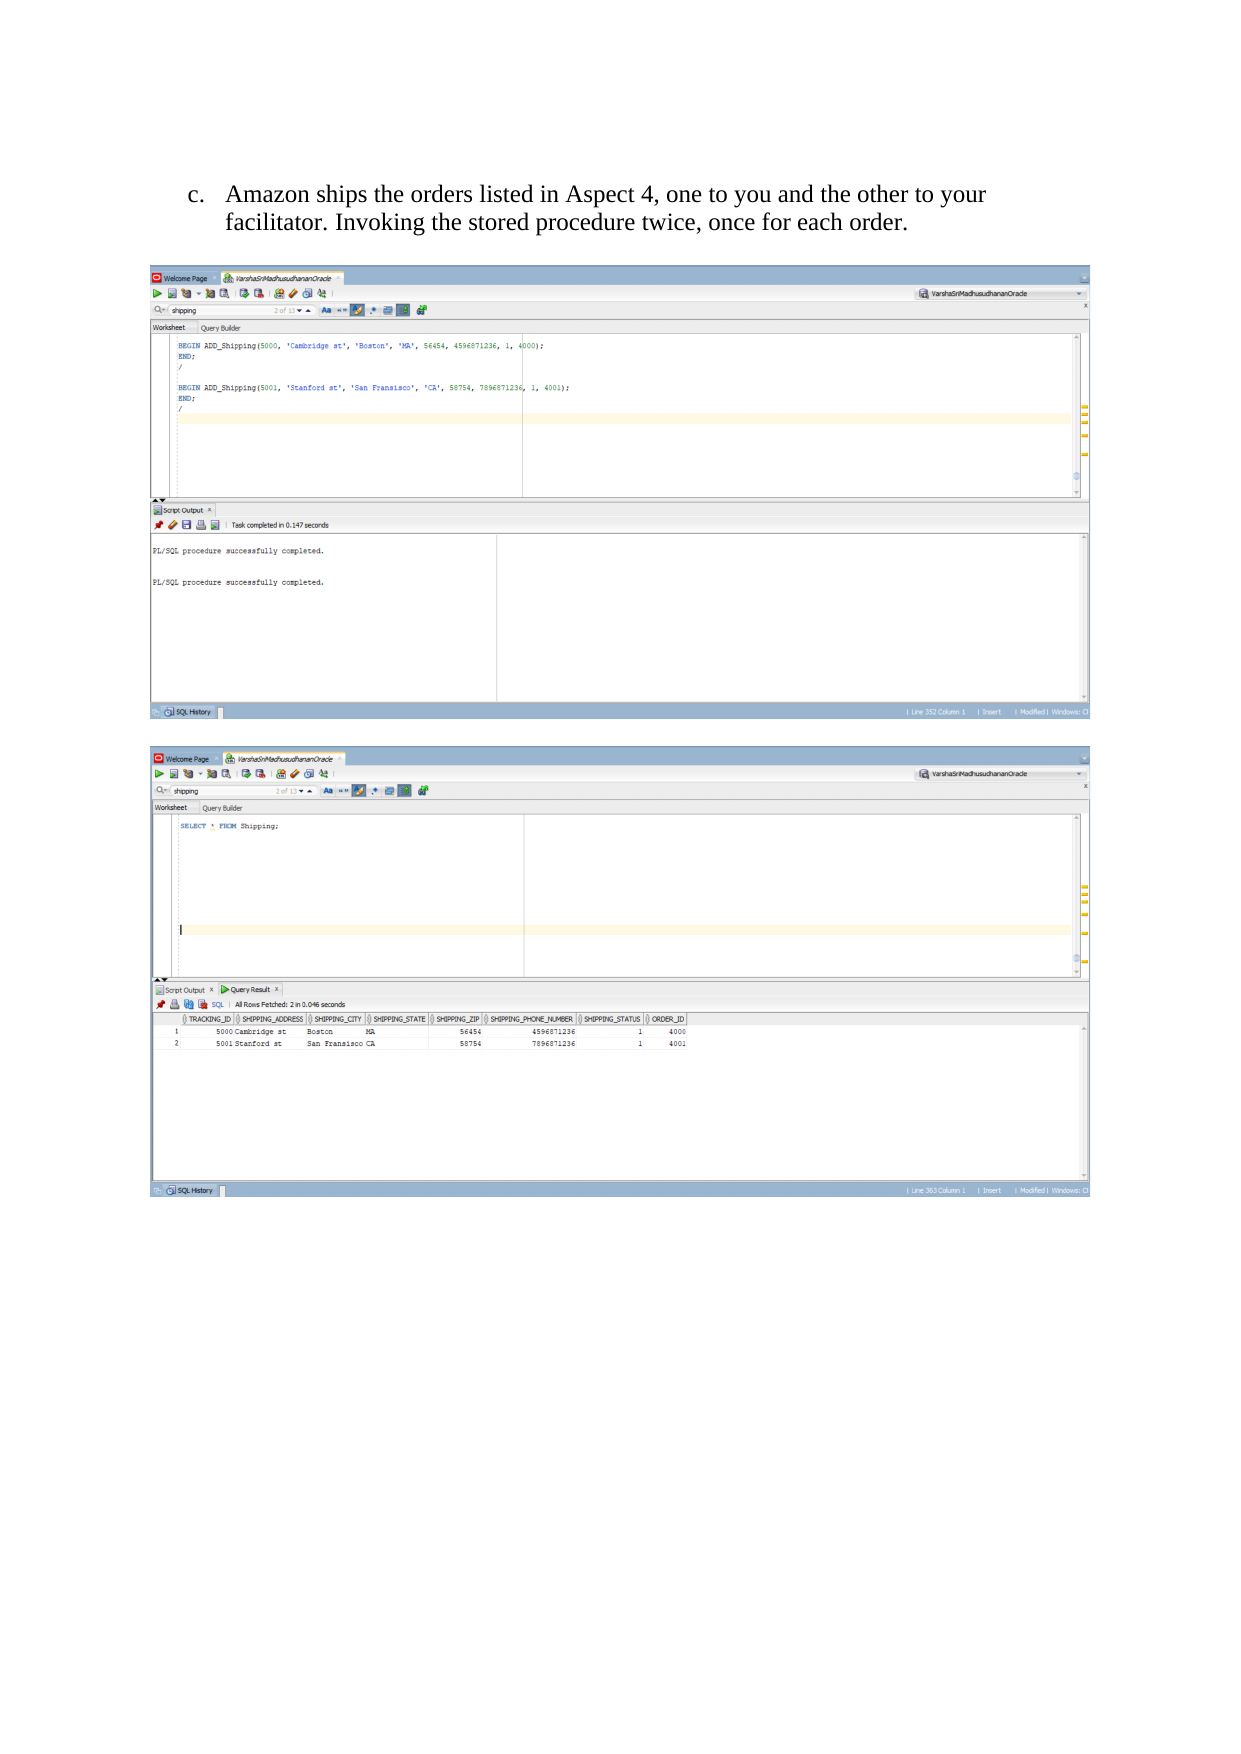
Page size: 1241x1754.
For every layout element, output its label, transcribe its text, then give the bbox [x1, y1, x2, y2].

picture [150, 265, 1091, 719]
list Amazon ships the orders listed in Aspect 4, one to you and the other to your facilitator. Invoking the stored procedure twice, once for each order. [187, 179, 1045, 236]
picture [150, 746, 1091, 1197]
